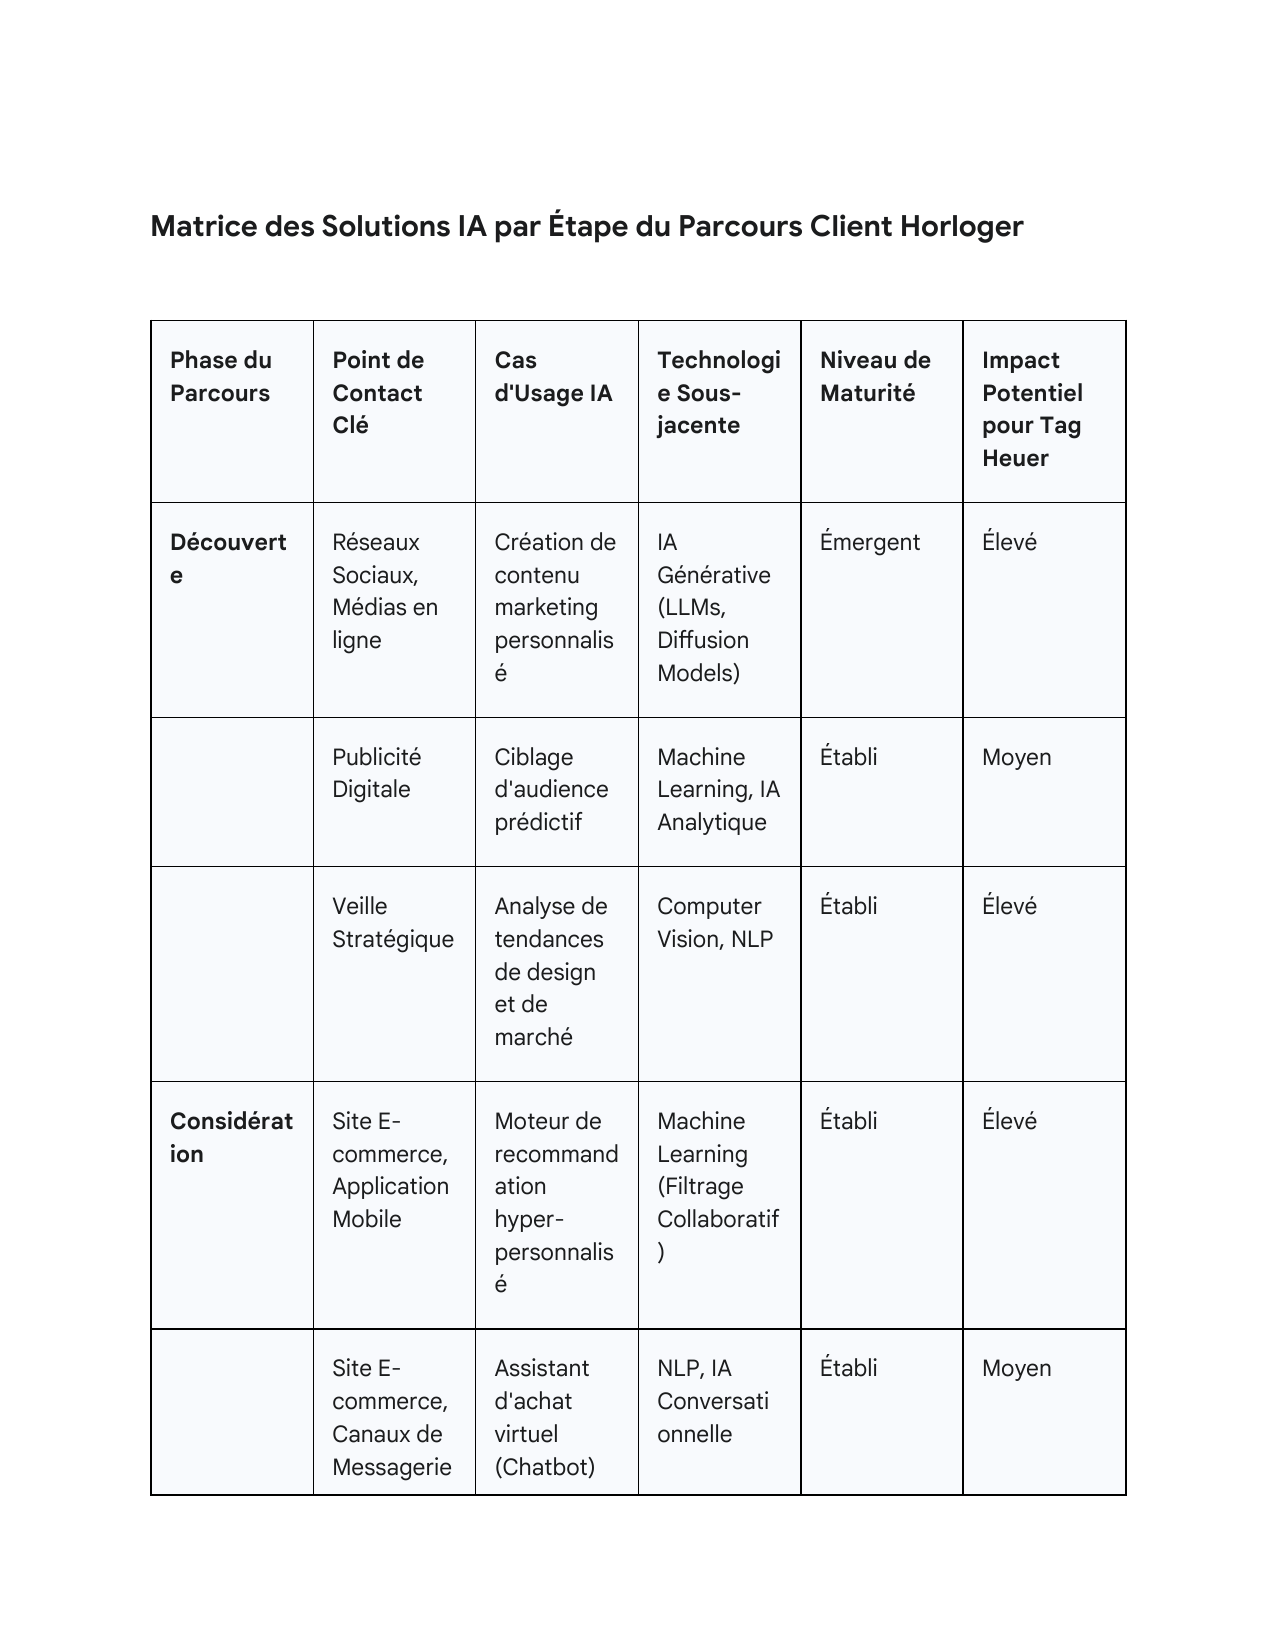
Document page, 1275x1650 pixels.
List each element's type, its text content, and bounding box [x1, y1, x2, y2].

table_cell [152, 1330, 313, 1494]
table_cell Création de contenu marketing personnalisé [476, 503, 638, 716]
table_header Technologie Sous-jacente [639, 321, 800, 502]
table_cell Publicité Digitale [314, 718, 475, 866]
table_header Cas d'Usage IA [476, 321, 638, 502]
table_cell Machine Learning, IA Analytique [639, 718, 800, 866]
table_cell Considération [152, 1082, 313, 1328]
table_cell Élevé [964, 867, 1125, 1081]
table_cell Moyen [964, 718, 1125, 866]
subtitle Matrice des Solutions IA par Étape du Parcours Client Horloger [150, 208, 1125, 244]
table_cell Établi [802, 867, 962, 1081]
table_cell Élevé [964, 1082, 1125, 1328]
table_cell [152, 718, 313, 866]
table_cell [476, 1330, 638, 1494]
table_cell Veille Stratégique [314, 867, 475, 1081]
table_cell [314, 1330, 475, 1494]
table_cell Machine Learning (Filtrage Collaboratif) [639, 1082, 800, 1328]
table_cell Computer Vision, NLP [639, 867, 800, 1081]
table_cell Ciblage d'audience prédictif [476, 718, 638, 866]
table_cell Moteur de recommandation hyper-personnalisé [476, 1082, 638, 1328]
table_cell Réseaux Sociaux, Médias en ligne [314, 503, 475, 716]
table_cell Élevé [964, 503, 1125, 716]
table_cell Analyse de tendances de design et de marché [476, 867, 638, 1081]
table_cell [639, 1330, 800, 1494]
table_header Impact Potentiel pour Tag Heuer [964, 321, 1125, 502]
table_cell Émergent [802, 503, 962, 716]
table_cell Établi [802, 718, 962, 866]
table_cell [152, 867, 313, 1081]
table_cell Découverte [152, 503, 313, 716]
table_cell Établi [802, 1082, 962, 1328]
table_header Niveau de Maturité [802, 321, 962, 502]
table_cell Moyen [964, 1330, 1125, 1494]
table_cell IA Générative (LLMs, Diffusion Models) [639, 503, 800, 716]
table_cell Établi [802, 1330, 962, 1494]
table_cell Site E-commerce, Application Mobile [314, 1082, 475, 1328]
table_header Phase du Parcours [152, 321, 313, 502]
table_header Point de Contact Clé [314, 321, 475, 502]
